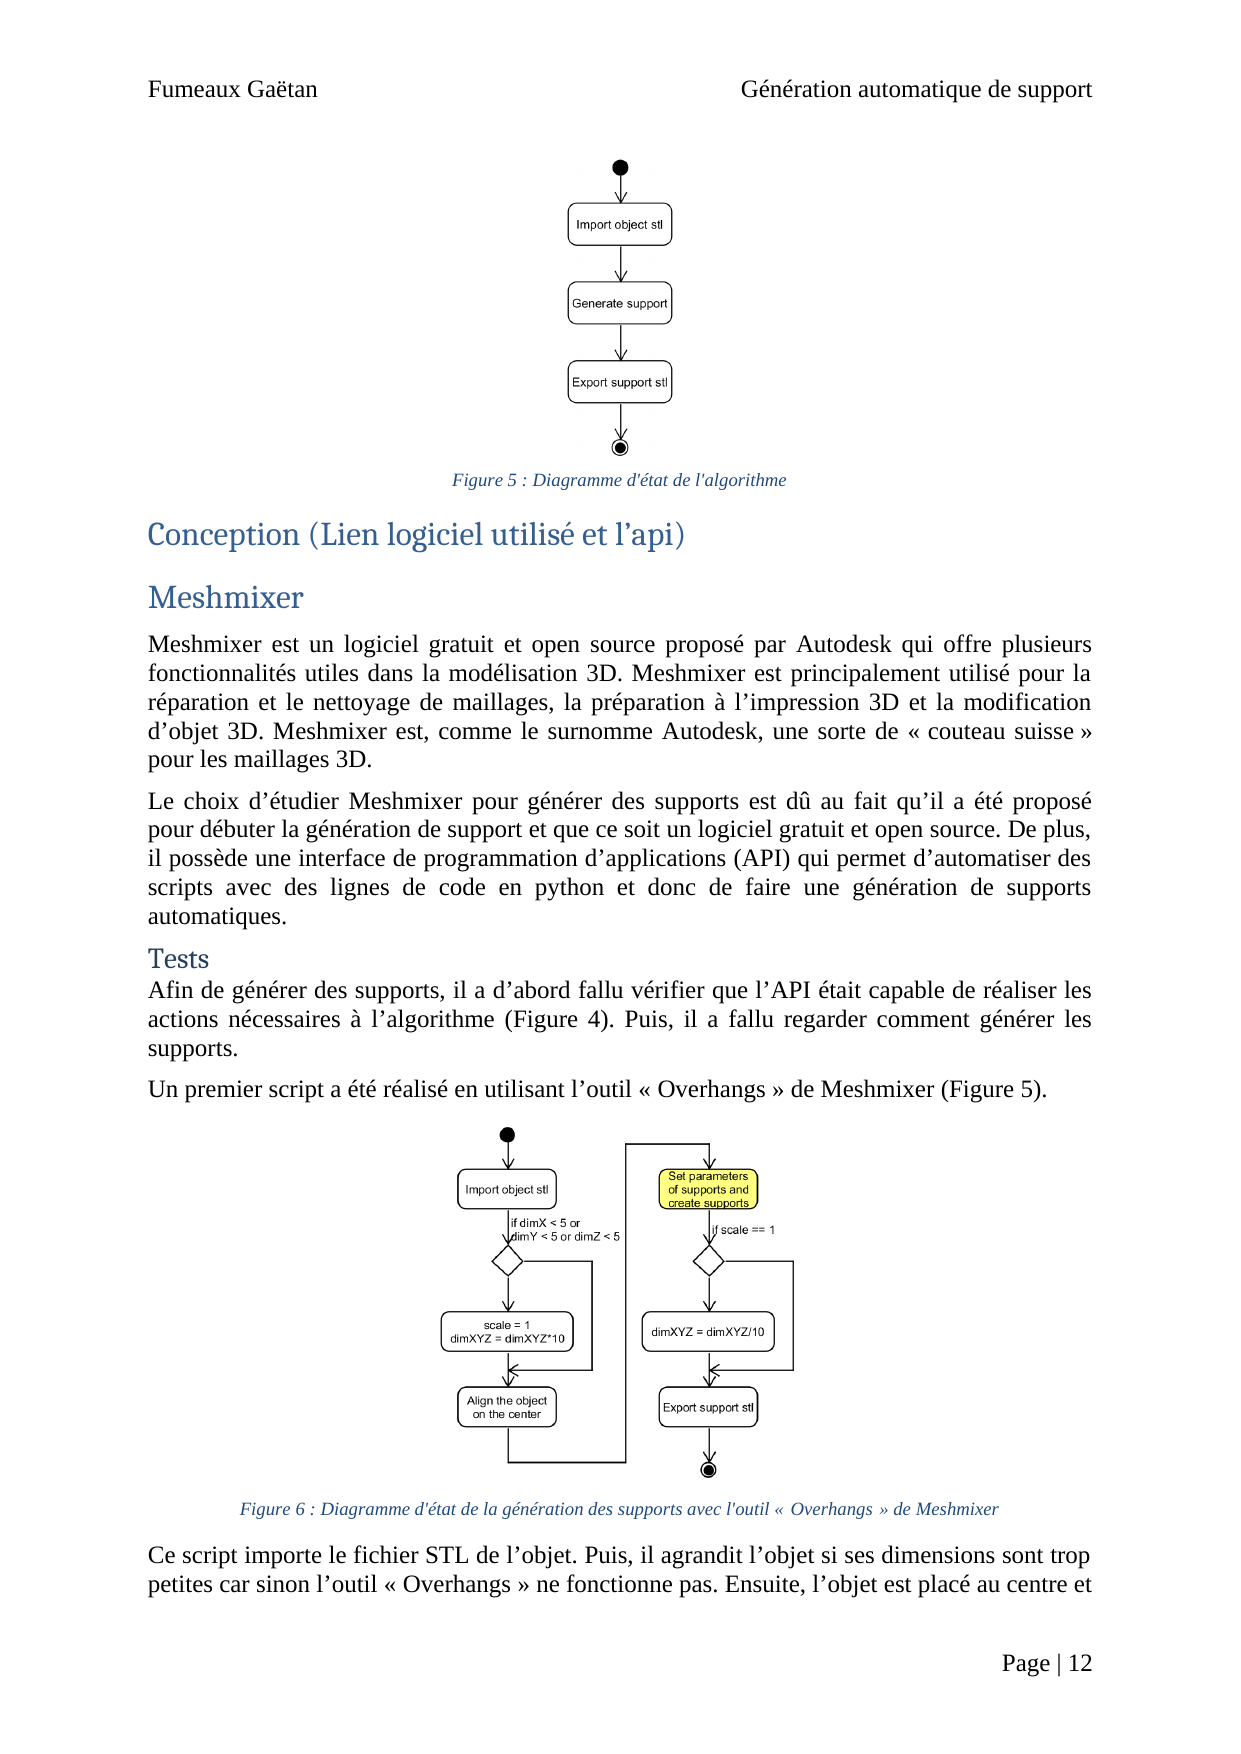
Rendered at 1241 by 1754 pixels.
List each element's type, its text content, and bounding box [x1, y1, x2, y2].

subtitle Conception (Lien logiciel utilisé et l’api) [148, 515, 1093, 554]
text Le choix d’étudier Meshmixer pour générer des supports est dû au fait qu’il a été proposé pour débuter la génération de support et que ce soit un logiciel gratuit et open source. De plus, il possède une interface de programmation d’applications (API) qui permet d’automatiser des scripts avec des lignes de code en python et donc de faire une génération de supports automatiques. [148, 786, 1093, 929]
picture [416, 1115, 824, 1486]
text Afin de générer des supports, il a d’abord fallu vérifier que l’API était capable de réaliser les actions nécessaires à l’algorithme (Figure 4). Puis, il a fallu regarder comment générer les supports. [148, 976, 1093, 1062]
picture [548, 147, 692, 469]
text Figure 6 : Diagramme d'état de la génération des supports avec l'outil « Overhangs » de Meshmixer [148, 1498, 1093, 1520]
text Un premier script a été réalisé en utilisant l’outil « Overhangs » de Meshmixer (Figure 5). [148, 1074, 1093, 1103]
subtitle Meshmixer [148, 579, 1093, 617]
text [148, 1541, 1093, 1598]
text Meshmixer est un logiciel gratuit et open source proposé par Autodesk qui offre plusieurs fonctionnalités utiles dans la modélisation 3D. Meshmixer est principalement utilisé pour la réparation et le nettoyage de maillages, la préparation à l’impression 3D et la modification d’objet 3D. Meshmixer est, comme le surnomme Autodesk, une sorte de « couteau suisse » pour les maillages 3D. [148, 629, 1093, 773]
text Figure 5 : Diagramme d'état de l'algorithme [148, 469, 1093, 490]
subtitle Tests [148, 942, 1093, 976]
